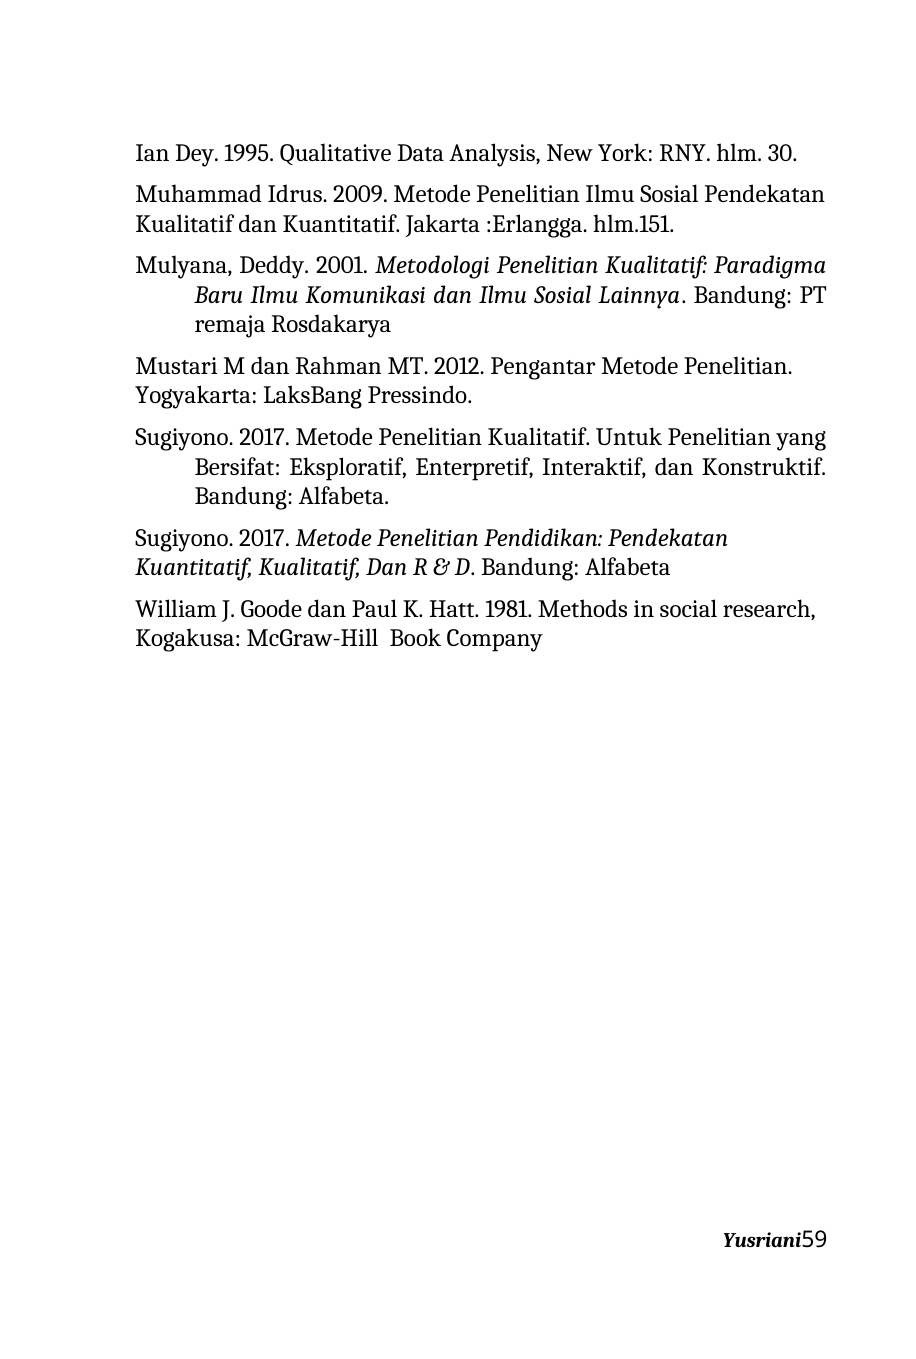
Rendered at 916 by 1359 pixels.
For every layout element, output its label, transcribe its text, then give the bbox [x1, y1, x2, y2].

text Sugiyono. 2017. Metode Penelitian Pendidikan: Pendekatan Kuantitatif, Kualitatif, Dan R & D. Bandung: Alfabeta [135, 522, 829, 581]
text Sugiyono. 2017. Metode Penelitian Kualitatif. Untuk Penelitian yang Bersifat: Eksploratif, Enterpretif, Interaktif, dan Konstruktif. Bandung: Alfabeta. [135, 422, 827, 510]
text William J. Goode dan Paul K. Hatt. 1981. Methods in social research, Kogakusa: McGraw-Hill Book Company [135, 593, 829, 652]
text Muhammad Idrus. 2009. Metode Penelitian Ilmu Sosial Pendekatan Kualitatif dan Kuantitatif. Jakarta :Erlangga. hlm.151. [135, 179, 829, 238]
text Mulyana, Deddy. 2001. Metodologi Penelitian Kualitatif: Paradigma Baru Ilmu Komunikasi dan Ilmu Sosial Lainnya. Bandung: PT remaja Rosdakarya [135, 250, 827, 338]
text Mustari M dan Rahman MT. 2012. Pengantar Metode Penelitian. Yogyakarta: LaksBang Pressindo. [135, 351, 829, 409]
text Ian Dey. 1995. Qualitative Data Analysis, New York: RNY. hlm. 30. [135, 137, 829, 167]
text Yusriani59 [135, 1226, 827, 1253]
